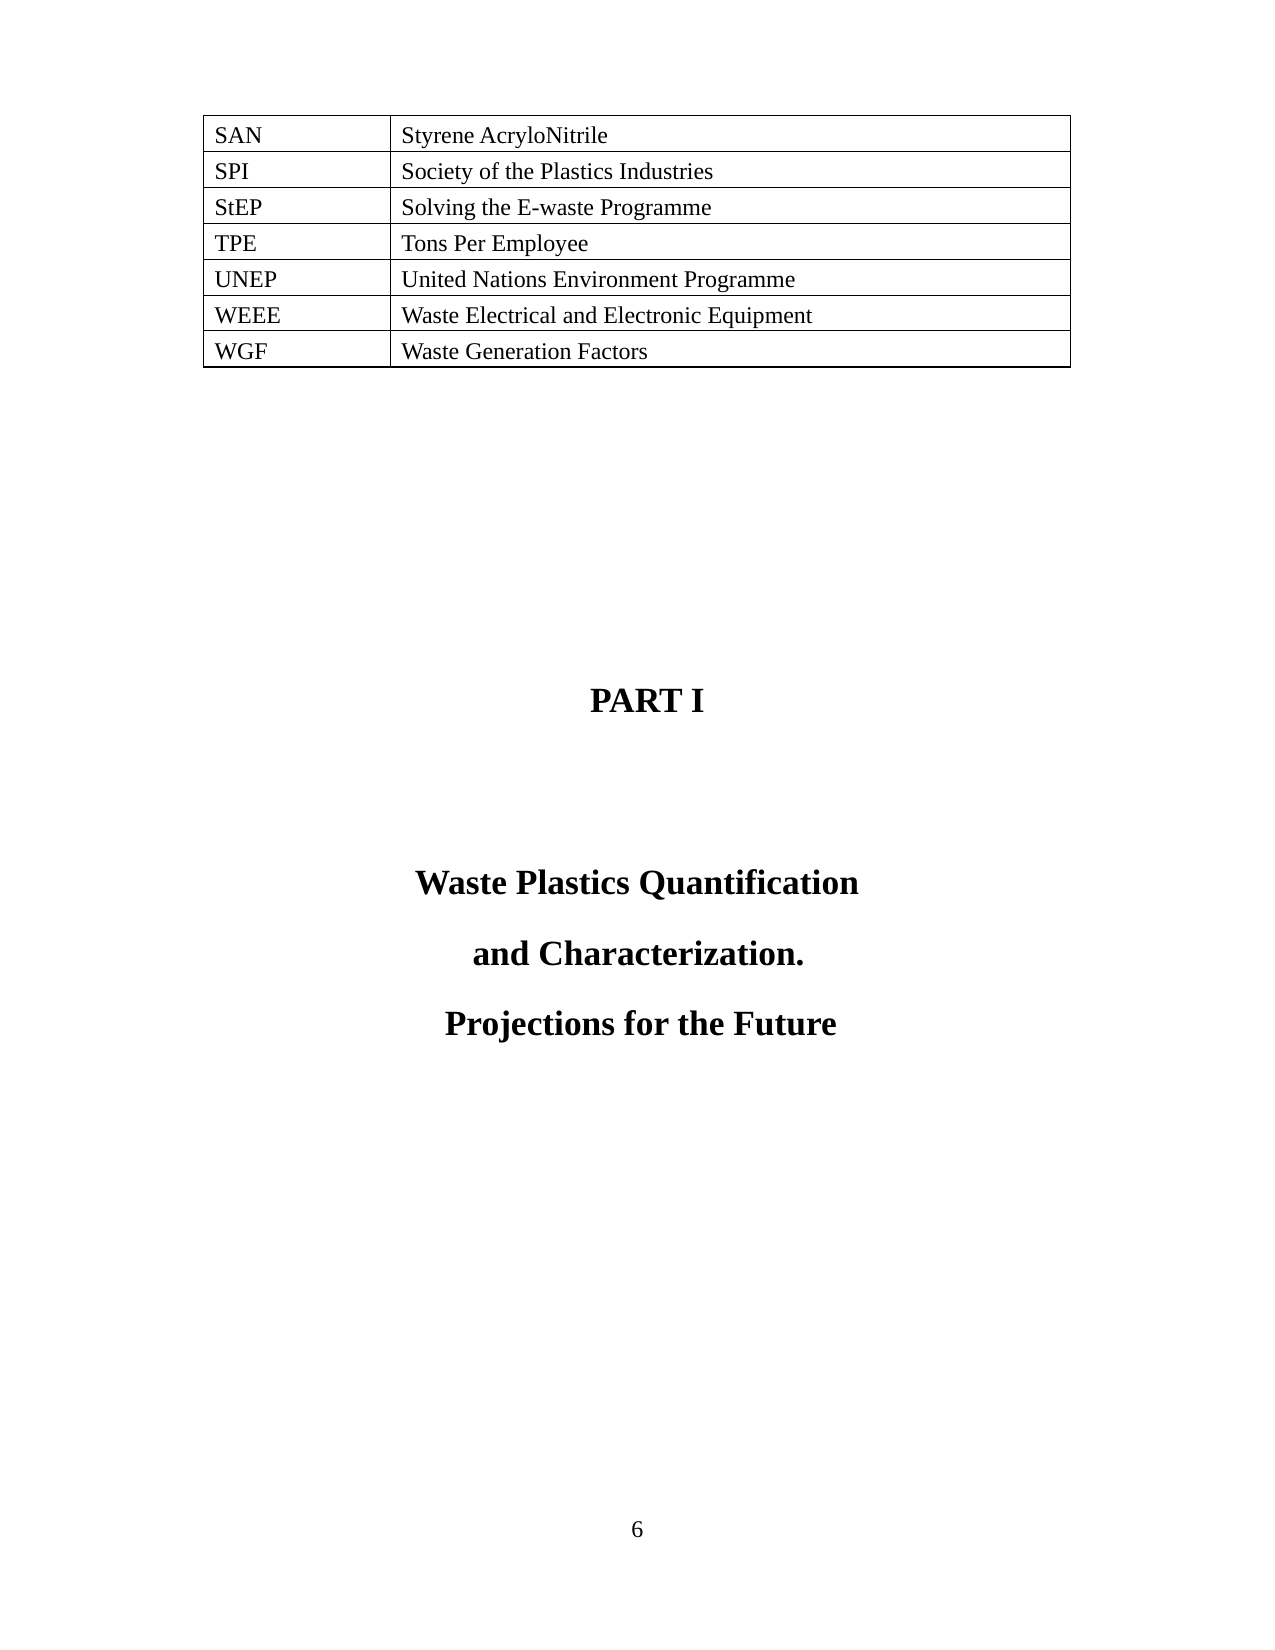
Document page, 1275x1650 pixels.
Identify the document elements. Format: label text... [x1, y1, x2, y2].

table_cell WGF [204, 331, 390, 366]
table_cell SAN [204, 116, 390, 151]
table_cell Solving the E-waste Programme [391, 188, 1070, 223]
table_cell United Nations Environment Programme [391, 260, 1070, 295]
table_cell Waste Generation Factors [391, 331, 1070, 366]
table_cell TPE [204, 224, 390, 259]
table_cell Society of the Plastics Industries [391, 152, 1070, 187]
text Projections for the Future [165, 1002, 837, 1043]
table_cell Waste Electrical and Electronic Equipment [391, 296, 1070, 330]
table_cell Tons Per Employee [391, 224, 1070, 259]
table_cell Styrene AcryloNitrile [391, 116, 1070, 151]
text Waste Plastics Quantification and Characterization. [414, 862, 934, 973]
table_cell UNEP [204, 260, 390, 295]
subtitle PART I [165, 679, 1129, 720]
table_cell SPI [204, 152, 390, 187]
table_cell StEP [204, 188, 390, 223]
table_cell WEEE [204, 296, 390, 330]
